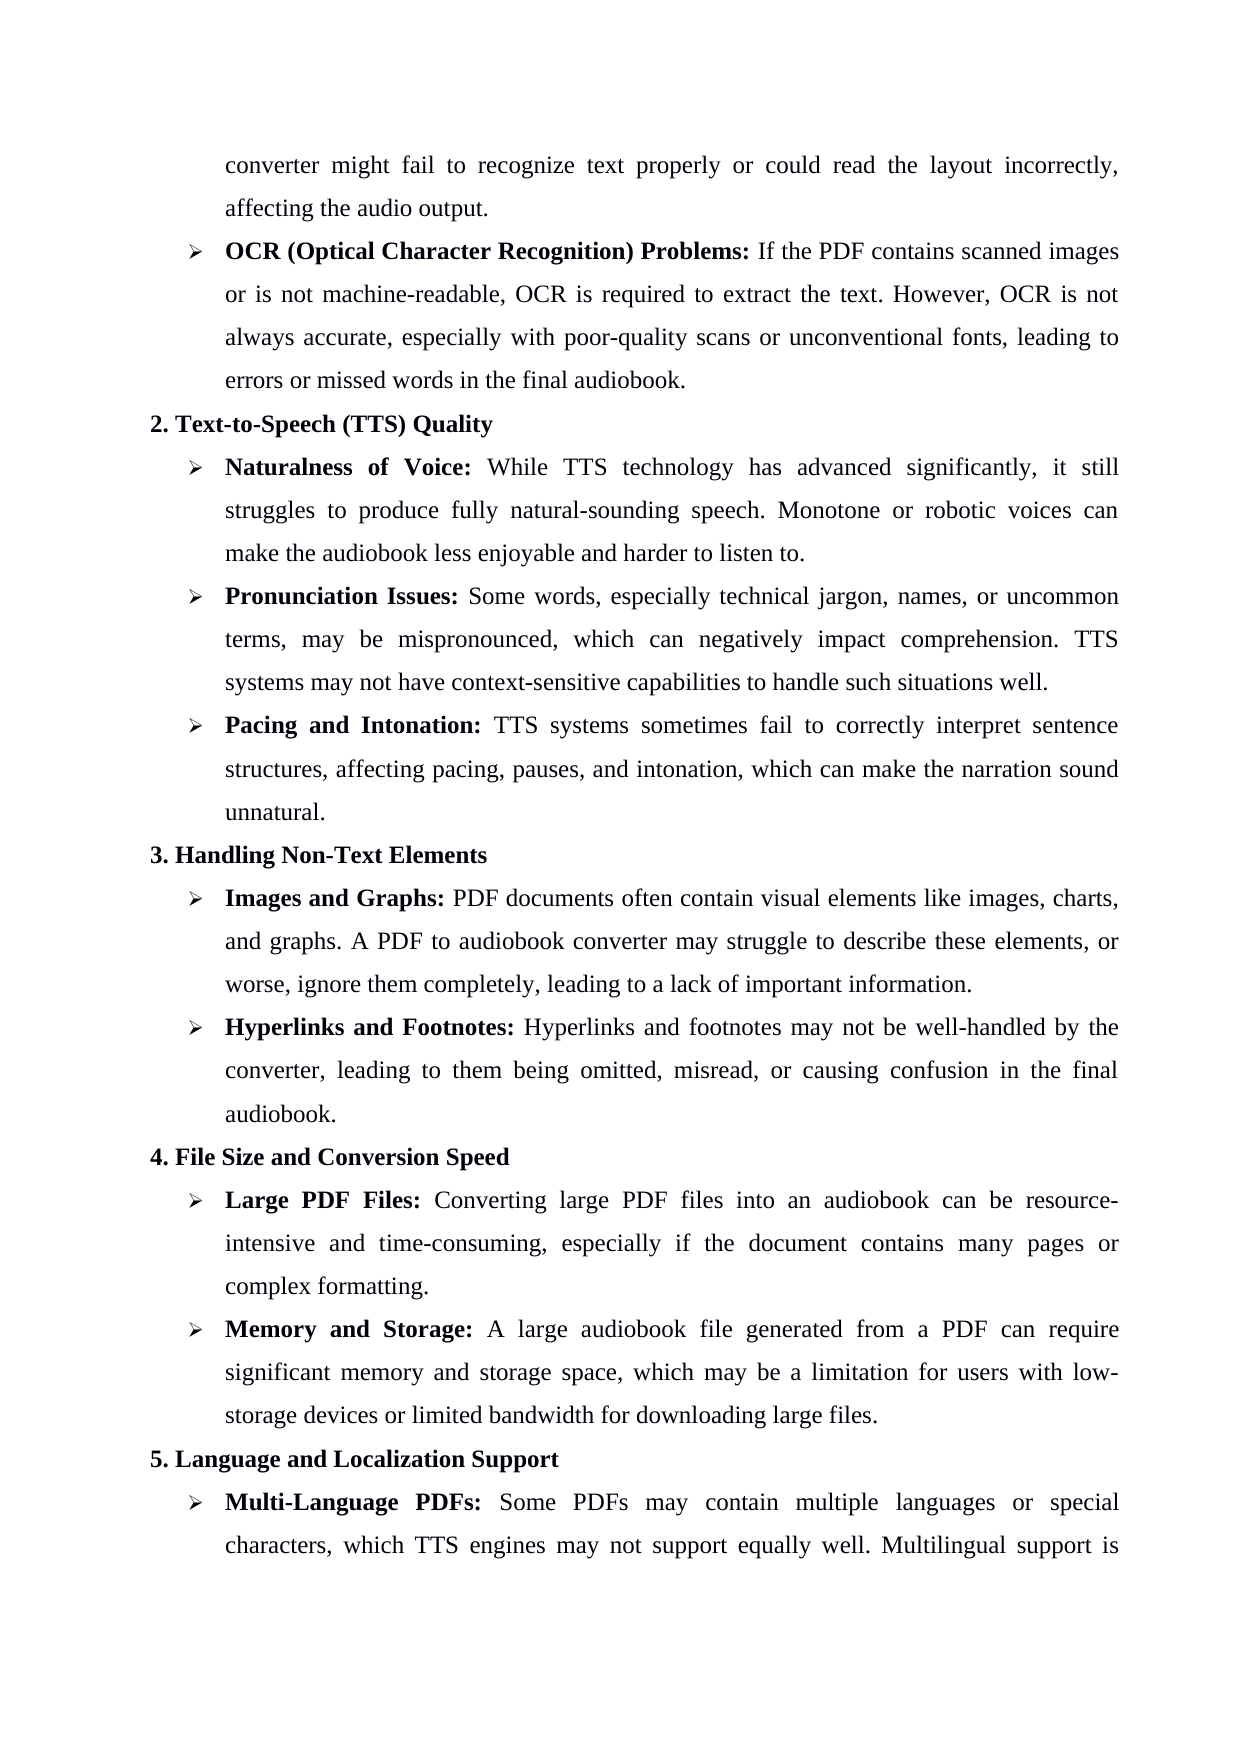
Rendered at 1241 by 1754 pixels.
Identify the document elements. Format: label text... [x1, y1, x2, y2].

list Naturalness of Voice: While TTS technology has advanced significantly, it still struggles to produce fully natural-sounding speech. Monotone or robotic voices can make the audiobook less enjoyable and harder to listen to. [187, 452, 1120, 567]
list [187, 150, 1120, 222]
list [187, 1487, 1120, 1559]
list Large PDF Files: Converting large PDF files into an audiobook can be resource-intensive and time-consuming, especially if the document contains many pages or complex formatting. [187, 1185, 1120, 1300]
list OCR (Optical Character Recognition) Problems: If the PDF contains scanned images or is not machine-readable, OCR is required to extract the text. However, OCR is not always accurate, especially with poor-quality scans or unconventional fonts, leading to errors or missed words in the final audiobook. [187, 236, 1120, 394]
list Memory and Storage: A large audiobook file generated from a PDF can require significant memory and storage space, which may be a limitation for users with low-storage devices or limited bandwidth for downloading large files. [187, 1314, 1120, 1429]
list Pacing and Intonation: TTS systems sometimes fail to correctly interpret sentence structures, affecting pacing, pauses, and intonation, which can make the narration sound unnatural. [187, 711, 1120, 826]
list Hyperlinks and Footnotes: Hyperlinks and footnotes may not be well-handled by the converter, leading to them being omitted, misread, or causing confusion in the final audiobook. [187, 1012, 1120, 1127]
text 5. Language and Localization Support [150, 1444, 1120, 1472]
list Pronunciation Issues: Some words, especially technical jargon, names, or uncommon terms, may be mispronounced, which can negatively impact comprehension. TTS systems may not have context-sensitive capabilities to handle such situations well. [187, 581, 1120, 696]
text 3. Handling Non-Text Elements [150, 840, 1120, 869]
text 4. File Size and Conversion Speed [150, 1142, 1120, 1171]
text 2. Text-to-Speech (TTS) Quality [150, 409, 1120, 437]
list Images and Graphs: PDF documents often contain visual elements like images, charts, and graphs. A PDF to audiobook converter may struggle to describe these elements, or worse, ignore them completely, leading to a lack of important information. [187, 883, 1120, 998]
